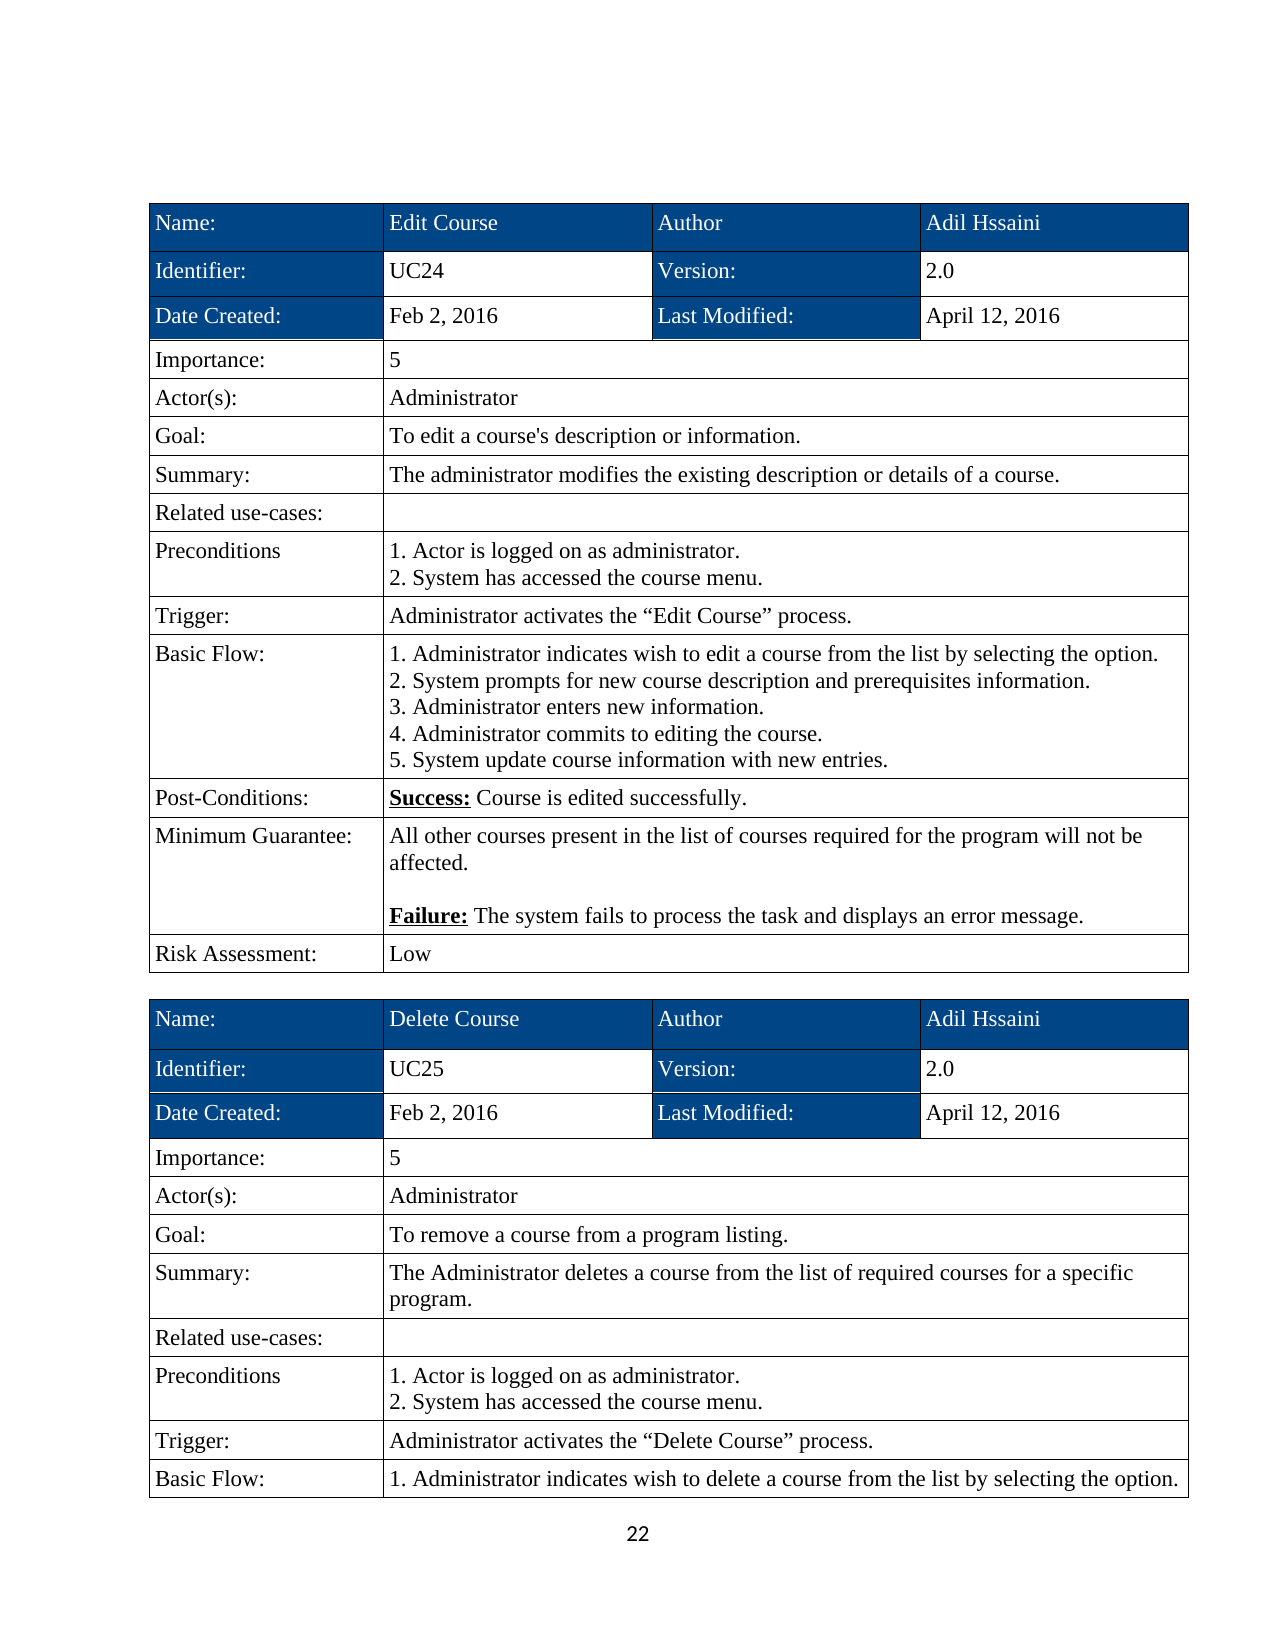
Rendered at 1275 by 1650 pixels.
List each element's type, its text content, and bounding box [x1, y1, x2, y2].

table_cell Related use-cases: [150, 494, 383, 531]
table_cell Administrator activates the “Edit Course” process. [384, 597, 1188, 634]
table_cell Actor(s): [150, 1177, 383, 1214]
table_cell Low [384, 935, 1188, 972]
table_cell Trigger: [150, 1421, 383, 1459]
table_cell UC24 [384, 252, 652, 296]
table_cell Success: Course is edited successfully. [384, 779, 1188, 816]
table_cell All other courses present in the list of courses required for the program will not be affected. Failure: The system fails to process the task and displays an error message. [384, 818, 1188, 934]
table_cell Actor(s): [150, 379, 383, 416]
table_cell Identifier: [150, 252, 383, 296]
table_cell Goal: [150, 1215, 383, 1253]
table_cell 2.0 [921, 1050, 1188, 1092]
table_cell April 12, 2016 [921, 1094, 1188, 1138]
table_cell Preconditions [150, 532, 383, 596]
table_cell Last Modified: [653, 1094, 920, 1138]
table_cell Administrator activates the “Delete Course” process. [384, 1421, 1188, 1459]
table_cell UC25 [384, 1050, 652, 1092]
table_cell [384, 1319, 1188, 1356]
table_header Delete Course [384, 1000, 652, 1049]
table_cell Identifier: [150, 1050, 383, 1092]
table_cell Basic Flow: [150, 635, 383, 778]
table_cell To edit a course's description or information. [384, 417, 1188, 454]
table_cell The administrator modifies the existing description or details of a course. [384, 456, 1188, 493]
table_cell Last Modified: [653, 297, 920, 339]
table_cell Minimum Guarantee: [150, 818, 383, 934]
table_cell Post-Conditions: [150, 779, 383, 816]
table_cell The Administrator deletes a course from the list of required courses for a specific program. [384, 1254, 1188, 1317]
table_cell Date Created: [150, 1094, 383, 1138]
table_cell Administrator [384, 1177, 1188, 1214]
table_cell 5 [384, 1139, 1188, 1176]
table_cell 1. Actor is logged on as administrator. 2. System has accessed the course menu. [384, 1357, 1188, 1420]
table_cell Importance: [150, 341, 383, 378]
table_header Edit Course [384, 204, 652, 251]
table_header Name: [150, 204, 383, 251]
table_cell Related use-cases: [150, 1319, 383, 1356]
table_cell Version: [653, 252, 920, 296]
table_cell Administrator [384, 379, 1188, 416]
table_cell Summary: [150, 1254, 383, 1317]
table_cell Feb 2, 2016 [384, 297, 652, 339]
table_cell Risk Assessment: [150, 935, 383, 972]
table_cell Feb 2, 2016 [384, 1094, 652, 1138]
table_cell 1. Actor is logged on as administrator. 2. System has accessed the course menu. [384, 532, 1188, 596]
table_cell Trigger: [150, 597, 383, 634]
table_cell To remove a course from a program listing. [384, 1215, 1188, 1253]
table_header Author [653, 204, 920, 251]
table_header Author [653, 1000, 920, 1049]
table_cell Basic Flow: [150, 1460, 383, 1497]
table_cell Date Created: [150, 297, 383, 339]
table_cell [384, 1460, 1188, 1497]
table_cell Summary: [150, 456, 383, 493]
table_cell 1. Administrator indicates wish to edit a course from the list by selecting the option. 2. System prompts for new course description and prerequisites information. 3. Administrator enters new information. 4. Administrator commits to editing the course. 5. System update course information with new entries. [384, 635, 1188, 778]
table_header Adil Hssaini [921, 204, 1188, 251]
table_header Name: [150, 1000, 383, 1049]
table_cell Goal: [150, 417, 383, 454]
table_cell [384, 494, 1188, 531]
table_cell April 12, 2016 [921, 297, 1188, 339]
table_cell Preconditions [150, 1357, 383, 1420]
table_cell 2.0 [921, 252, 1188, 296]
table_cell 5 [384, 341, 1188, 378]
table_cell Importance: [150, 1139, 383, 1176]
table_cell Version: [653, 1050, 920, 1092]
table_header Adil Hssaini [921, 1000, 1188, 1049]
